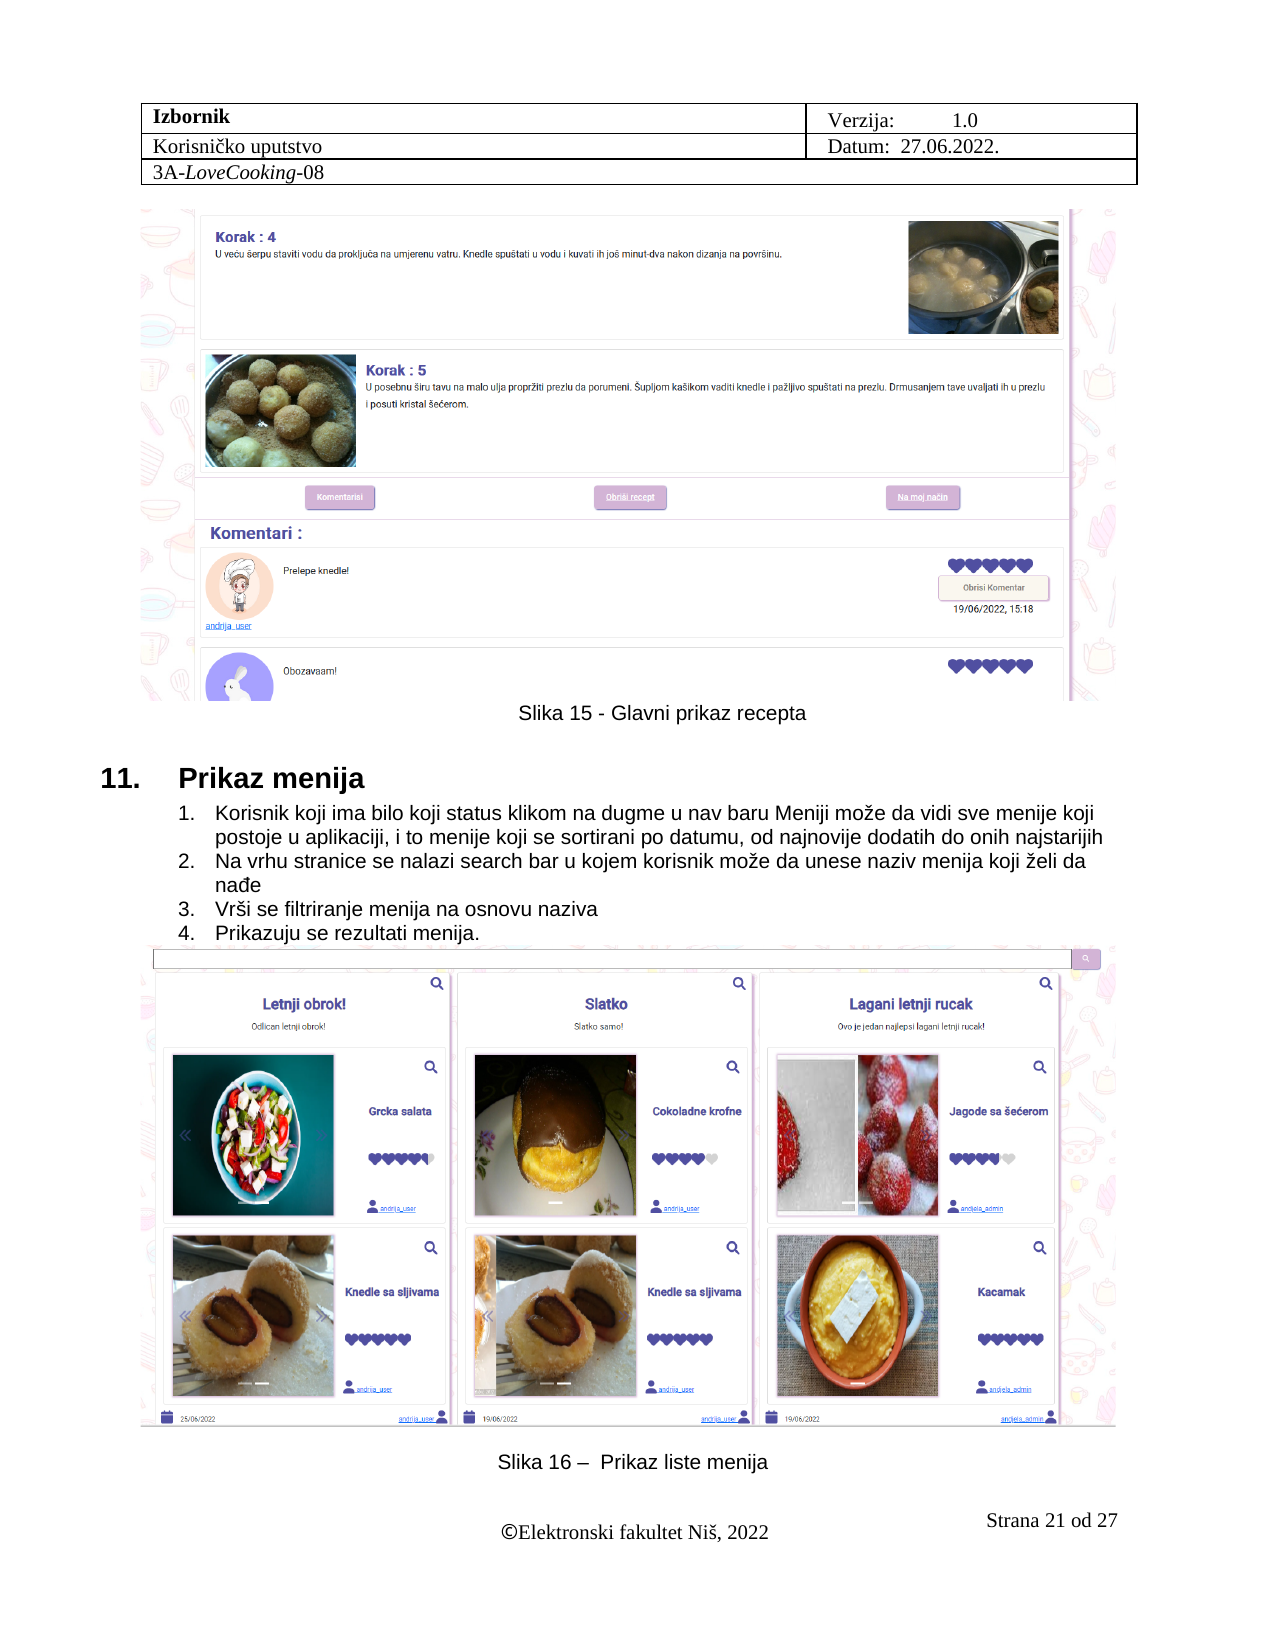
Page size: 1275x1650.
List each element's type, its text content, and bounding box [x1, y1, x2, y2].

picture [140, 209, 1116, 701]
list Vrši se filtriranje menija na osnovu naziva [178, 897, 1125, 921]
subtitle Prikaz menija [141, 761, 1125, 795]
list Korisnik koji ima bilo koji status klikom na dugme u nav baru Meniji može da vidi sve menije koji postoje u aplikaciji, i to menije koji se sortirani po datumu, od najnovije dodatih do onih najstarijih [178, 801, 1125, 849]
list Prikazuju se rezultati menija. [178, 921, 1125, 945]
text Slika 15 - Glavni prikaz recepta [178, 701, 1125, 725]
text Slika 16 – Prikaz liste menija [141, 1450, 1125, 1474]
picture [140, 945, 1116, 1427]
list Na vrhu stranice se nalazi search bar u kojem korisnik može da unese naziv menija koji želi da nađe [178, 849, 1125, 897]
